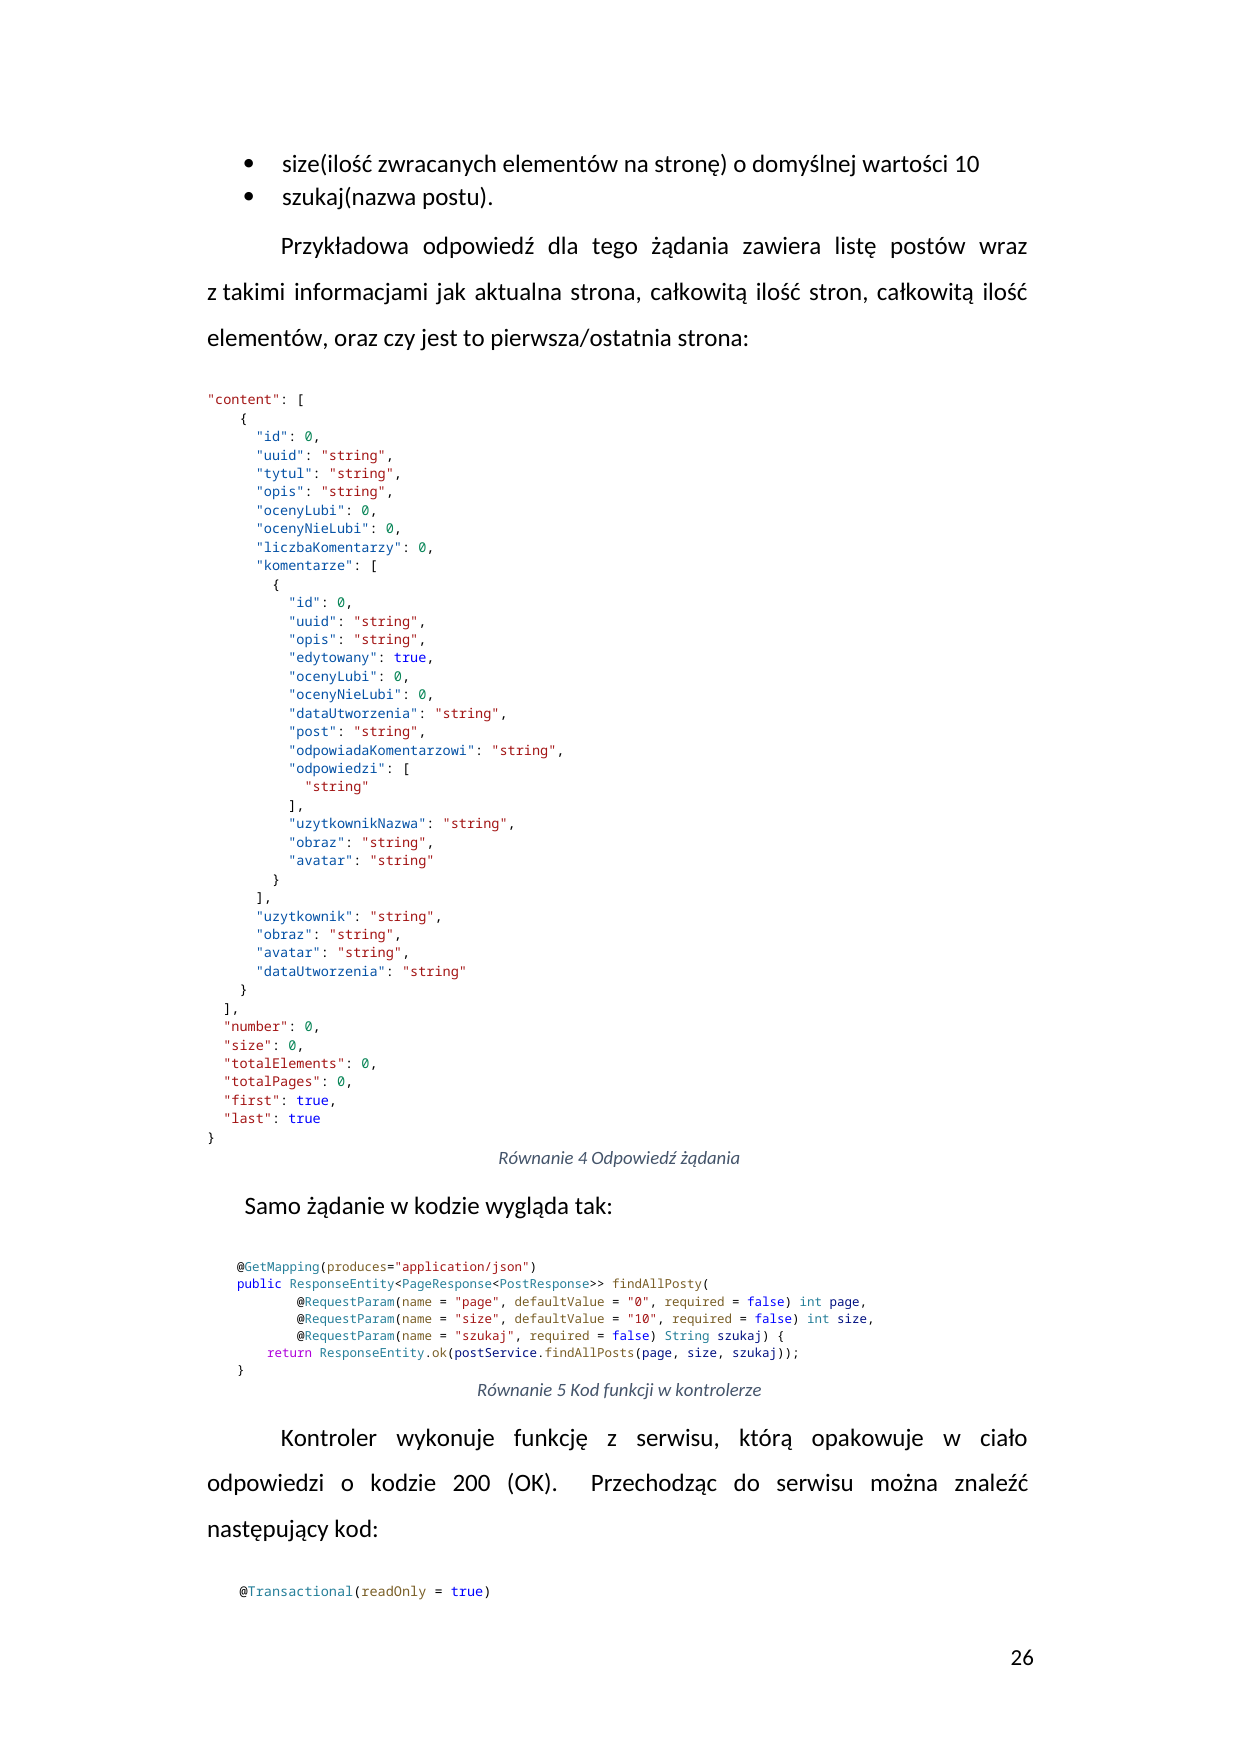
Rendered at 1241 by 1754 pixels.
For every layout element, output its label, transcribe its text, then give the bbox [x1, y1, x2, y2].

text @RequestParam(name = "szukaj", required = false) String szukaj) { [207, 1327, 1033, 1344]
text @RequestParam(name = "page", defaultValue = "0", required = false) int page, [207, 1293, 1033, 1310]
text "uzytkownikNazwa": "string", [207, 814, 1033, 833]
text "komentarze": [ [207, 556, 1033, 574]
text "size": 0, [207, 1036, 1033, 1054]
text "last": true [207, 1109, 1033, 1128]
text Równanie 4 Odpowiedź żądania [207, 1146, 1033, 1169]
text "uzytkownik": "string", [207, 906, 1033, 925]
text "ocenyLubi": 0, [207, 667, 1033, 685]
text "ocenyLubi": 0, [207, 501, 1033, 519]
text "edytowany": true, [207, 648, 1033, 667]
text @GetMapping(produces="application/json") [207, 1258, 1033, 1276]
text "tytul": "string", [207, 464, 1033, 482]
text "post": "string", [207, 722, 1033, 741]
text "ocenyNieLubi": 0, [207, 519, 1033, 538]
text "avatar": "string", [207, 943, 1033, 962]
text "id": 0, [207, 427, 1033, 446]
text "string" [207, 777, 1033, 796]
text } [207, 1128, 1033, 1146]
text "content": [ [207, 390, 1033, 409]
text "first": true, [207, 1091, 1033, 1109]
text "uuid": "string", [207, 611, 1033, 630]
text "obraz": "string", [207, 925, 1033, 943]
text "number": 0, [207, 1017, 1033, 1036]
text } [207, 869, 1033, 888]
text "ocenyNieLubi": 0, [207, 685, 1033, 704]
text Równanie 5 Kod funkcji w kontrolerze [207, 1378, 1033, 1401]
text "totalPages": 0, [207, 1072, 1033, 1091]
text "uuid": "string", [207, 446, 1033, 464]
text ], [207, 796, 1033, 814]
text Kontroler wykonuje funkcję z serwisu, którą opakowuje w ciało odpowiedzi o kodzie 200 (OK). Przechodząc do serwisu można znaleźć następujący kod: [207, 1422, 1029, 1544]
text "liczbaKomentarzy": 0, [207, 538, 1033, 556]
text "id": 0, [207, 593, 1033, 611]
text return ResponseEntity.ok(postService.findAllPosts(page, size, szukaj)); [207, 1344, 1033, 1361]
text public ResponseEntity<PageResponse<PostResponse>> findAllPosty( [207, 1276, 1033, 1293]
text ], [207, 888, 1033, 906]
text Samo żądanie w kodzie wygląda tak: [244, 1190, 1029, 1220]
text { [207, 409, 1033, 427]
text @Transactional(readOnly = true) [207, 1582, 1033, 1600]
text "totalElements": 0, [207, 1054, 1033, 1072]
text "odpowiedzi": [ [207, 759, 1033, 777]
text Przykładowa odpowiedź dla tego żądania zawiera listę postów wraz z takimi informacjami jak aktualna strona, całkowitą ilość stron, całkowitą ilość elementów, oraz czy jest to pierwsza/ostatnia strona: [207, 230, 1029, 352]
text "opis": "string", [207, 482, 1033, 501]
text { [207, 574, 1033, 593]
list szukaj(nazwa postu). [244, 181, 1033, 211]
text "opis": "string", [207, 630, 1033, 648]
text "avatar": "string" [207, 851, 1033, 869]
text } [207, 1361, 1033, 1378]
text "dataUtworzenia": "string", [207, 704, 1033, 722]
text "odpowiadaKomentarzowi": "string", [207, 741, 1033, 759]
text "obraz": "string", [207, 833, 1033, 851]
text } [207, 980, 1033, 999]
text "dataUtworzenia": "string" [207, 962, 1033, 980]
text ], [207, 999, 1033, 1017]
text @RequestParam(name = "size", defaultValue = "10", required = false) int size, [207, 1310, 1033, 1327]
list size(ilość zwracanych elementów na stronę) o domyślnej wartości 10 [244, 148, 1033, 178]
